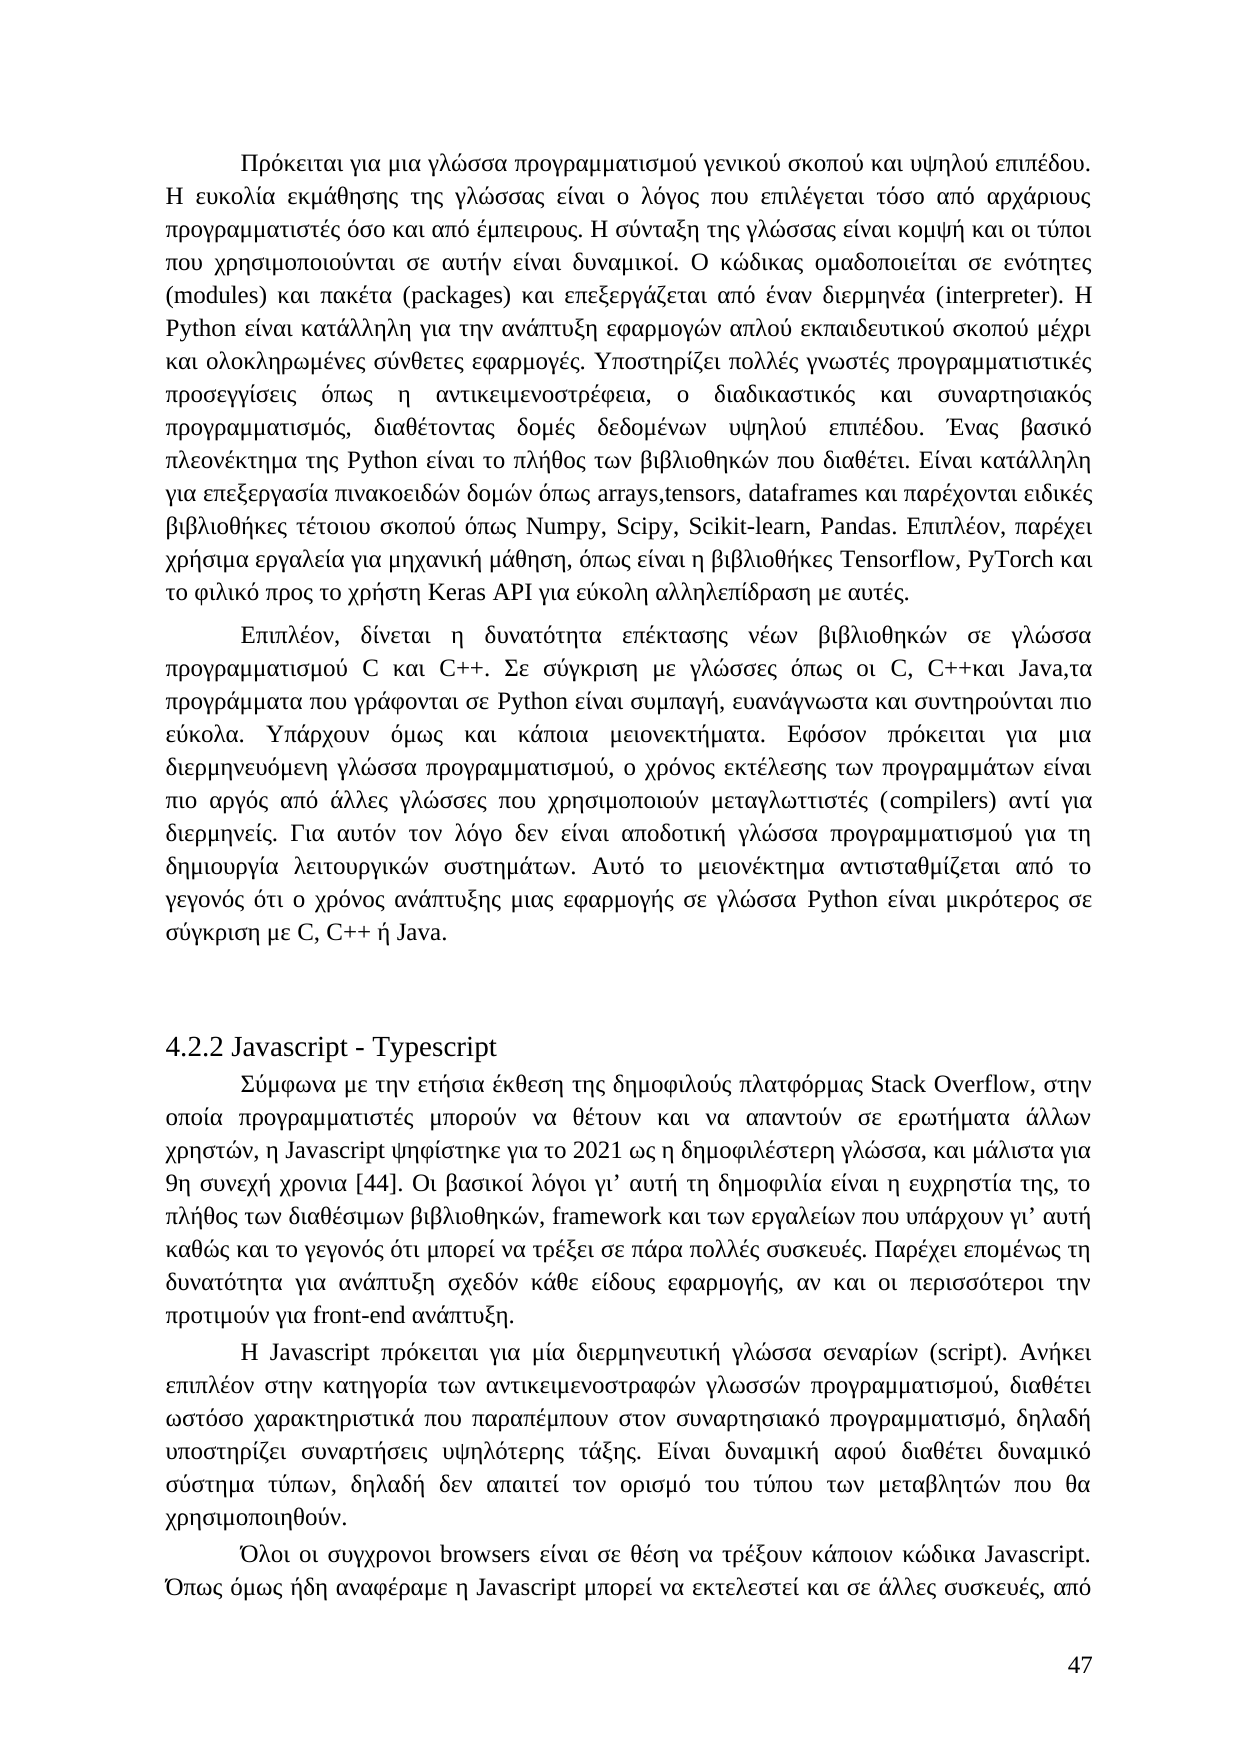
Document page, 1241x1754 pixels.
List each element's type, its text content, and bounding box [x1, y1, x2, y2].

text Πρόκειται για μια γλώσσα προγραμματισμού γενικού σκοπού και υψηλού επιπέδου. Η ευκολία εκμάθησης της γλώσσας είναι ο λόγος που επιλέγεται τόσο από αρχάριους προγραμματιστές όσο και από έμπειρους. Η σύνταξη της γλώσσας είναι κομψή και οι τύποι που χρησιμοποιούνται σε αυτήν είναι δυναμικοί. Ο κώδικας ομαδοποιείται σε ενότητες (modules) και πακέτα (packages) και επεξεργάζεται από έναν διερμηνέα (interpreter). H Python είναι κατάλληλη για την ανάπτυξη εφαρμογών απλού εκπαιδευτικού σκοπού μέχρι και ολοκληρωμένες σύνθετες εφαρμογές. Υποστηρίζει πολλές γνωστές προγραμματιστικές προσεγγίσεις όπως η αντικειμενοστρέφεια, ο διαδικαστικός και συναρτησιακός προγραμματισμός, διαθέτοντας δομές δεδομένων υψηλού επιπέδου. Ένας βασικό πλεονέκτημα της Python είναι το πλήθος των βιβλιοθηκών που διαθέτει. Είναι κατάλληλη για επεξεργασία πινακοειδών δομών όπως arrays,tensors, dataframes και παρέχονται ειδικές βιβλιοθήκες τέτοιου σκοπού όπως Numpy, Scipy, Scikit-learn, Pandas. Επιπλέον, παρέχει χρήσιμα εργαλεία για μηχανική μάθηση, όπως είναι η βιβλιοθήκες Tensorflow, PyTorch και το φιλικό προς το χρήστη Keras API για εύκολη αλληλεπίδραση με αυτές. [165, 148, 1092, 606]
text Η Javascript πρόκειται για μία διερμηνευτική γλώσσα σεναρίων (script). Ανήκει επιπλέον στην κατηγορία των αντικειμενοστραφών γλωσσών προγραμματισμού, διαθέτει ωστόσο χαρακτηριστικά που παραπέμπουν στον συναρτησιακό προγραμματισμό, δηλαδή υποστηρίζει συναρτήσεις υψηλότερης τάξης. Είναι δυναμική αφού διαθέτει δυναμικό σύστημα τύπων, δηλαδή δεν απαιτεί τον ορισμό του τύπου των μεταβλητών που θα χρησιμοποιηθούν. [165, 1337, 1092, 1531]
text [165, 1539, 1092, 1601]
text Επιπλέον, δίνεται η δυνατότητα επέκτασης νέων βιβλιοθηκών σε γλώσσα προγραμματισμού C και C++. Σε σύγκριση με γλώσσες όπως οι C, C++και Java,τα προγράμματα που γράφονται σε Python είναι συμπαγή, ευανάγνωστα και συντηρούνται πιο εύκολα. Υπάρχουν όμως και κάποια μειονεκτήματα. Εφόσον πρόκειται για μια διερμηνευόμενη γλώσσα προγραμματισμού, ο χρόνος εκτέλεσης των προγραμμάτων είναι πιο αργός από άλλες γλώσσες που χρησιμοποιούν μεταγλωττιστές (compilers) αντί για διερμηνείς. Για αυτόν τον λόγο δεν είναι αποδοτική γλώσσα προγραμματισμού για τη δημιουργία λειτουργικών συστημάτων. Αυτό το μειονέκτημα αντισταθμίζεται από το γεγονός ότι ο χρόνος ανάπτυξης μιας εφαρμογής σε γλώσσα Python είναι μικρότερος σε σύγκριση με C, C++ ή Java. [165, 620, 1092, 946]
subtitle 4.2.2 Javascript - Typescript [165, 1029, 1092, 1062]
text Σύμφωνα με την ετήσια έκθεση της δημοφιλούς πλατφόρμας Stack Overflow, στην οποία προγραμματιστές μπορούν να θέτουν και να απαντούν σε ερωτήματα άλλων χρηστών, η Javascript ψηφίστηκε για το 2021 ως η δημοφιλέστερη γλώσσα, και μάλιστα για 9η συνεχή χρονια [44]. Οι βασικοί λόγοι γι’ αυτή τη δημοφιλία είναι η ευχρηστία της, το πλήθος των διαθέσιμων βιβλιοθηκών, framework και των εργαλείων που υπάρχουν γι’ αυτή καθώς και το γεγονός ότι μπορεί να τρέξει σε πάρα πολλές συσκευές. Παρέχει επομένως τη δυνατότητα για ανάπτυξη σχεδόν κάθε είδους εφαρμογής, αν και οι περισσότεροι την προτιμούν για front-end ανάπτυξη. [165, 1069, 1092, 1329]
